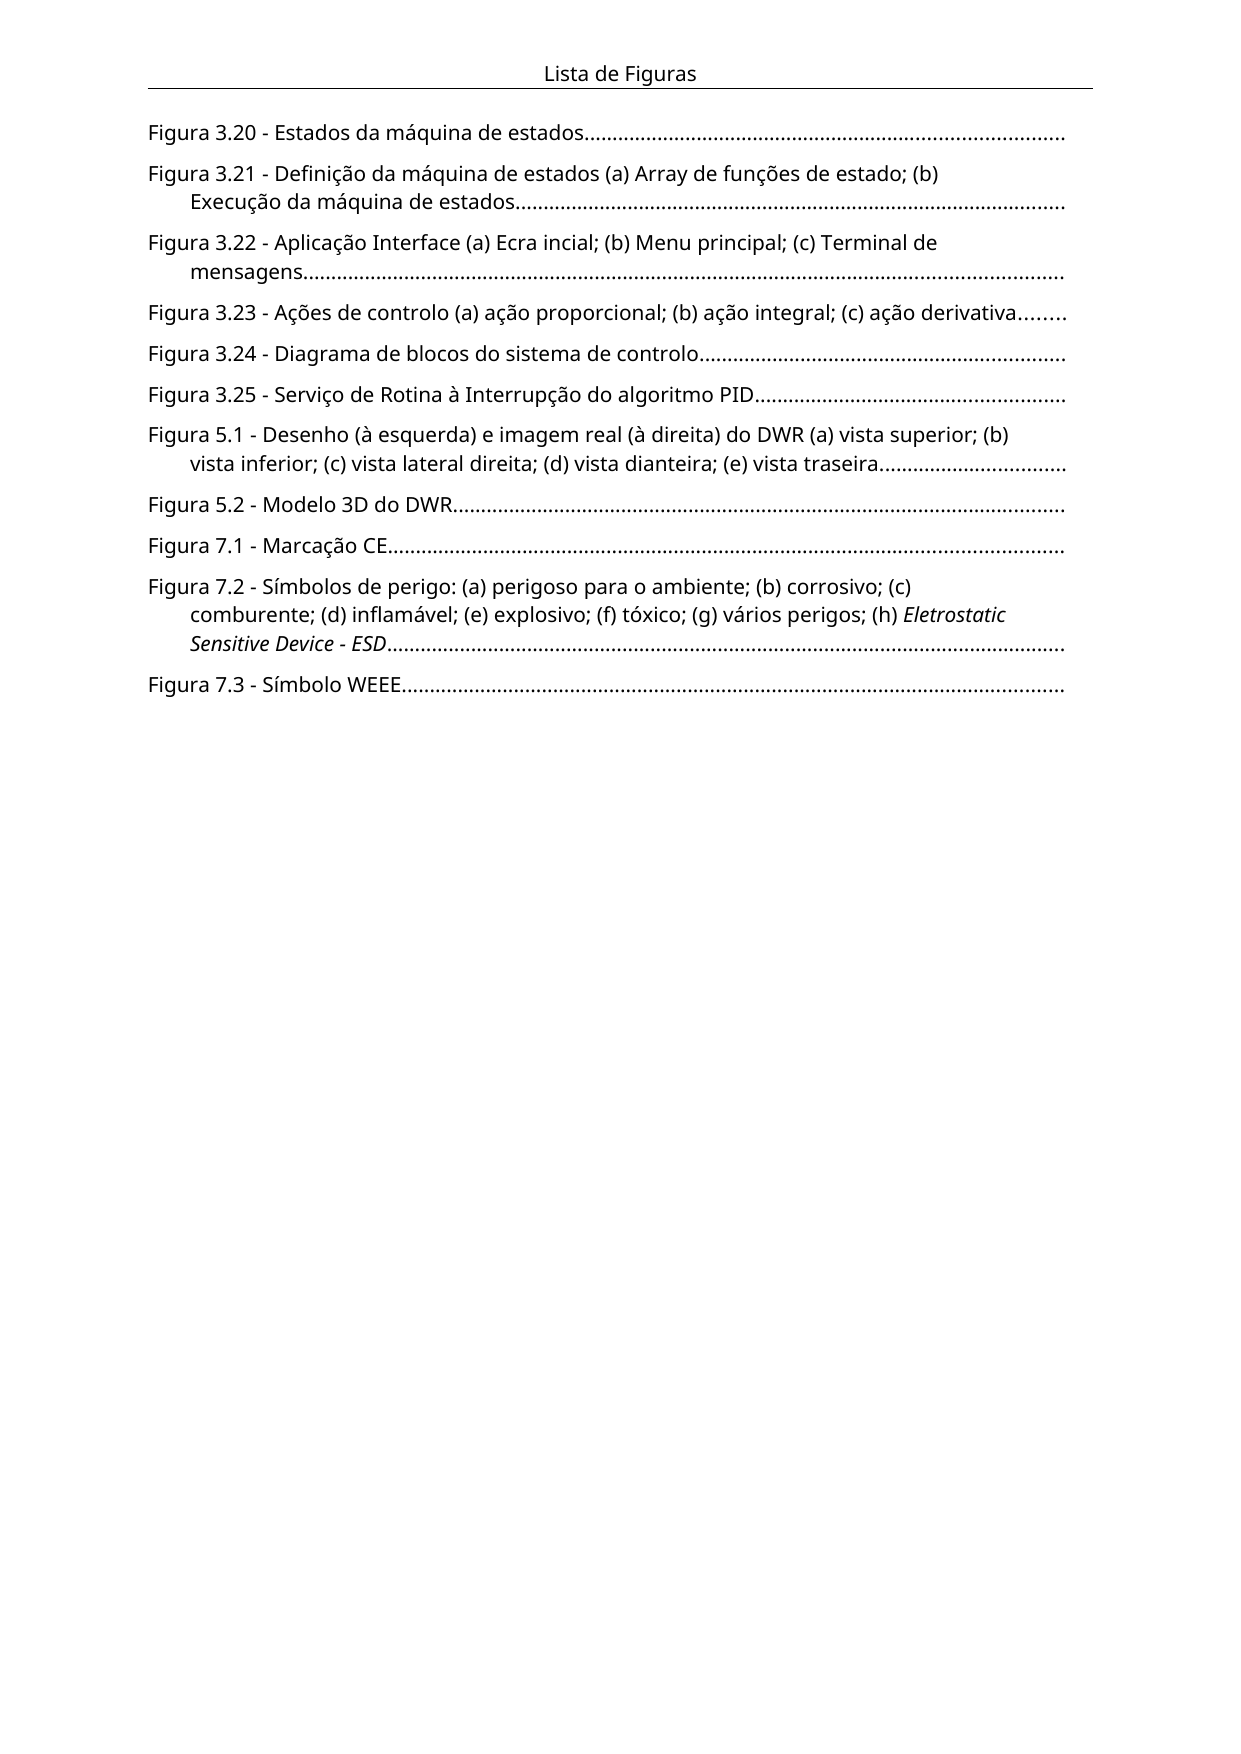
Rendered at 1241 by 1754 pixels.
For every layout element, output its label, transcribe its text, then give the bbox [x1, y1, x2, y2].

text Figura 3.21 - Definição da máquina de estados (a) Array de funções de estado; (b) Execução da máquina de estados. 40 [148, 159, 1033, 216]
text Figura 7.1 - Marcação CE. 64 [148, 531, 1033, 559]
text Figura 7.2 - Símbolos de perigo: (a) perigoso para o ambiente; (b) corrosivo; (c) comburente; (d) inflamável; (e) explosivo; (f) tóxico; (g) vários perigos; (h) Eletrostatic Sensitive Device - ESD. 65 [148, 572, 1033, 657]
text Figura 3.23 - Ações de controlo (a) ação proporcional; (b) ação integral; (c) ação derivativa 42 [148, 298, 1033, 326]
text Figura 3.25 - Serviço de Rotina à Interrupção do algoritmo PID 47 [148, 380, 1033, 408]
text Figura 5.1 - Desenho (à esquerda) e imagem real (à direita) do DWR (a) vista superior; (b) vista inferior; (c) vista lateral direita; (d) vista dianteira; (e) vista traseira. 57 [148, 421, 1033, 477]
text Figura 7.3 - Símbolo WEEE. 65 [148, 670, 1033, 698]
text Figura 3.24 - Diagrama de blocos do sistema de controlo 44 [148, 339, 1033, 367]
text Figura 3.20 - Estados da máquina de estados. 39 [148, 118, 1033, 147]
text Figura 5.2 - Modelo 3D do DWR 57 [148, 490, 1033, 518]
text Figura 3.22 - Aplicação Interface (a) Ecra incial; (b) Menu principal; (c) Terminal de mensagens 41 [148, 228, 1033, 285]
